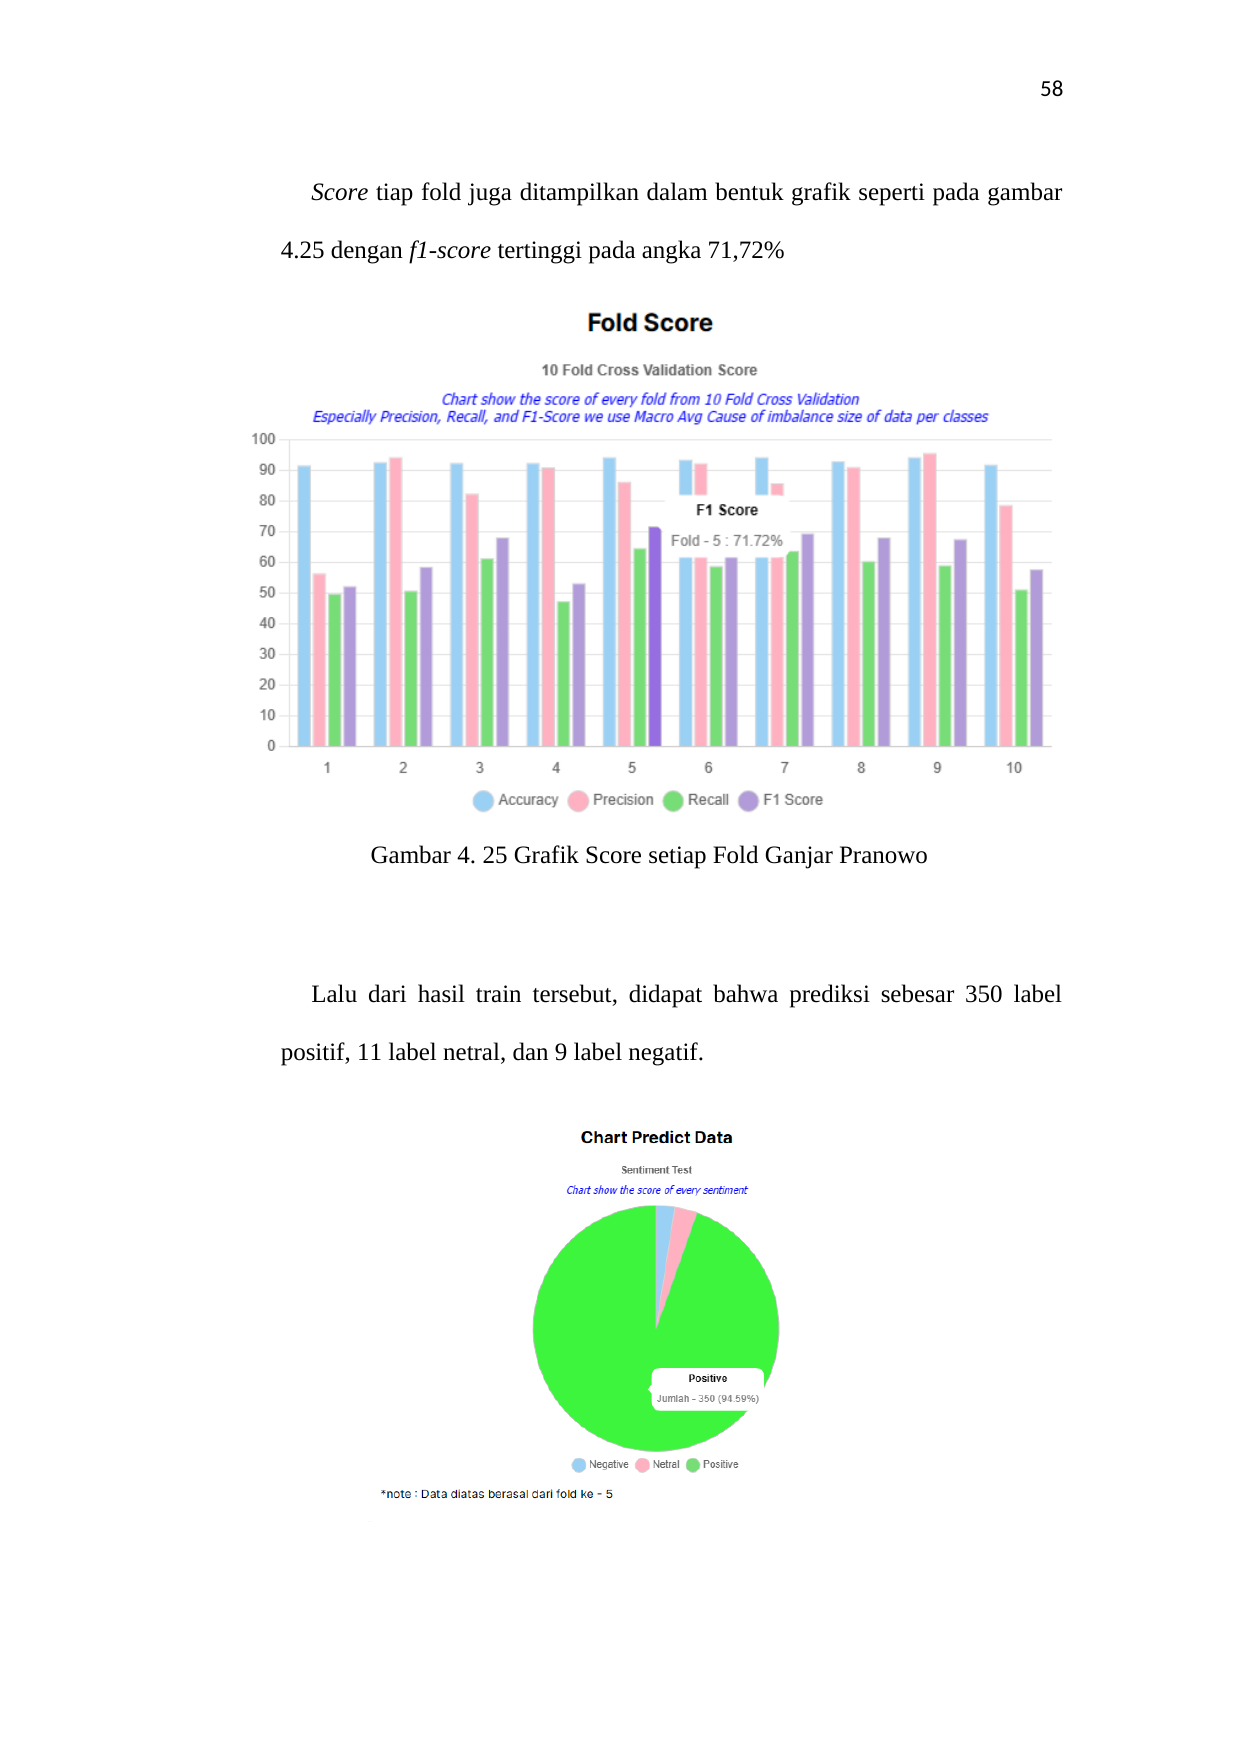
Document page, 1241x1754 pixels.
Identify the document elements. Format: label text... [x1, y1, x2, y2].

text Lalu dari hasil train tersebut, didapat bahwa prediksi sebesar 350 label positif, 11 label netral, dan 9 label negatif. [281, 979, 1063, 1066]
text Score tiap fold juga ditampilkan dalam bentuk grafik seperti pada gambar 4.25 dengan f1-score tertinggi pada angka 71,72% [281, 177, 1063, 263]
picture [368, 1116, 941, 1522]
picture [235, 292, 1063, 832]
